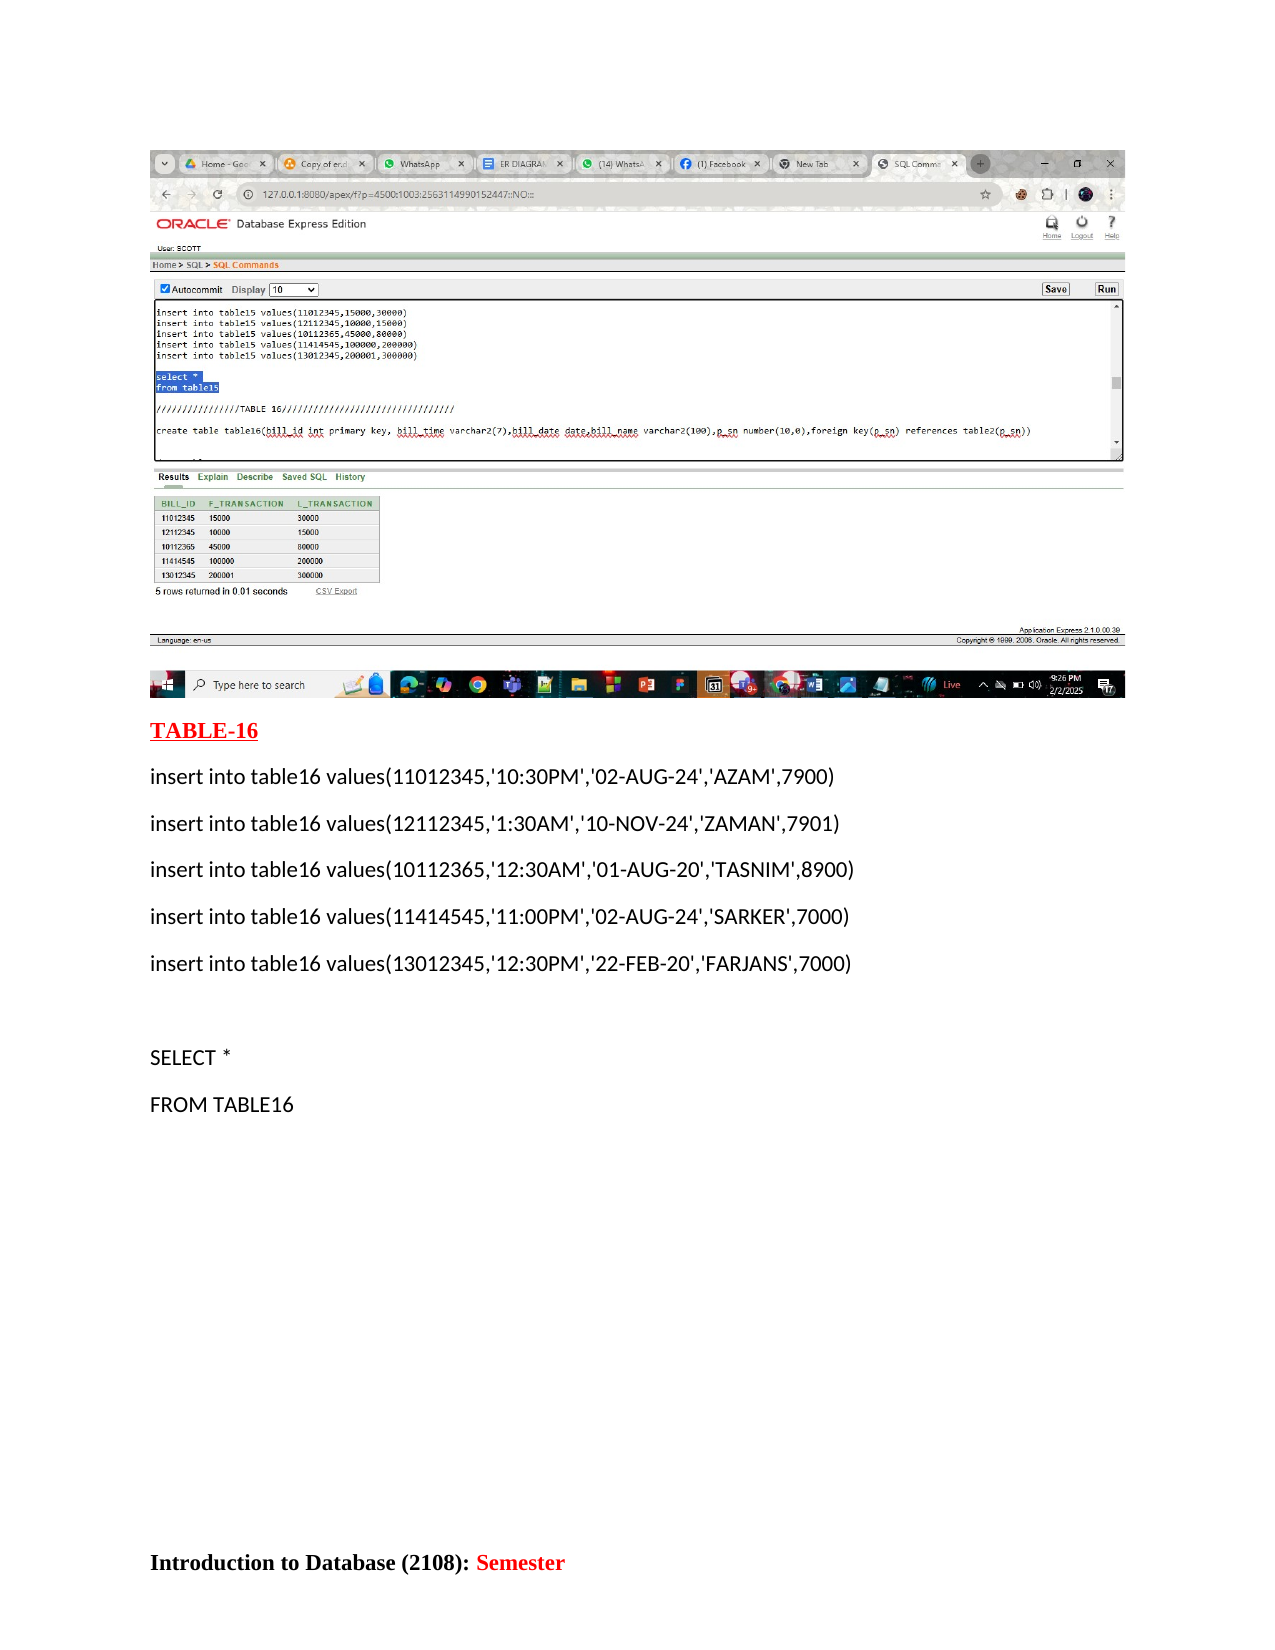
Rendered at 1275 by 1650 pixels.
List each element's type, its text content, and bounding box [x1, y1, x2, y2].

text insert into table16 values(11012345,'10:30PM','02-AUG-24','AZAM',7900) [150, 762, 1125, 790]
text insert into table16 values(10112365,'12:30AM','01-AUG-20','TASNIM',8900) [150, 856, 1125, 883]
text insert into table16 values(11414545,'11:00PM','02-AUG-24','SARKER',7000) [150, 902, 1125, 930]
text insert into table16 values(12112345,'1:30AM','10-NOV-24','ZAMAN',7901) [150, 809, 1125, 837]
text TABLE-16 [150, 717, 1125, 743]
text insert into table16 values(13012345,'12:30PM','22-FEB-20','FARJANS',7000) [150, 949, 1125, 977]
text FROM TABLE16 [150, 1090, 1125, 1118]
picture [150, 150, 1125, 698]
text SELECT * [150, 1043, 1125, 1071]
